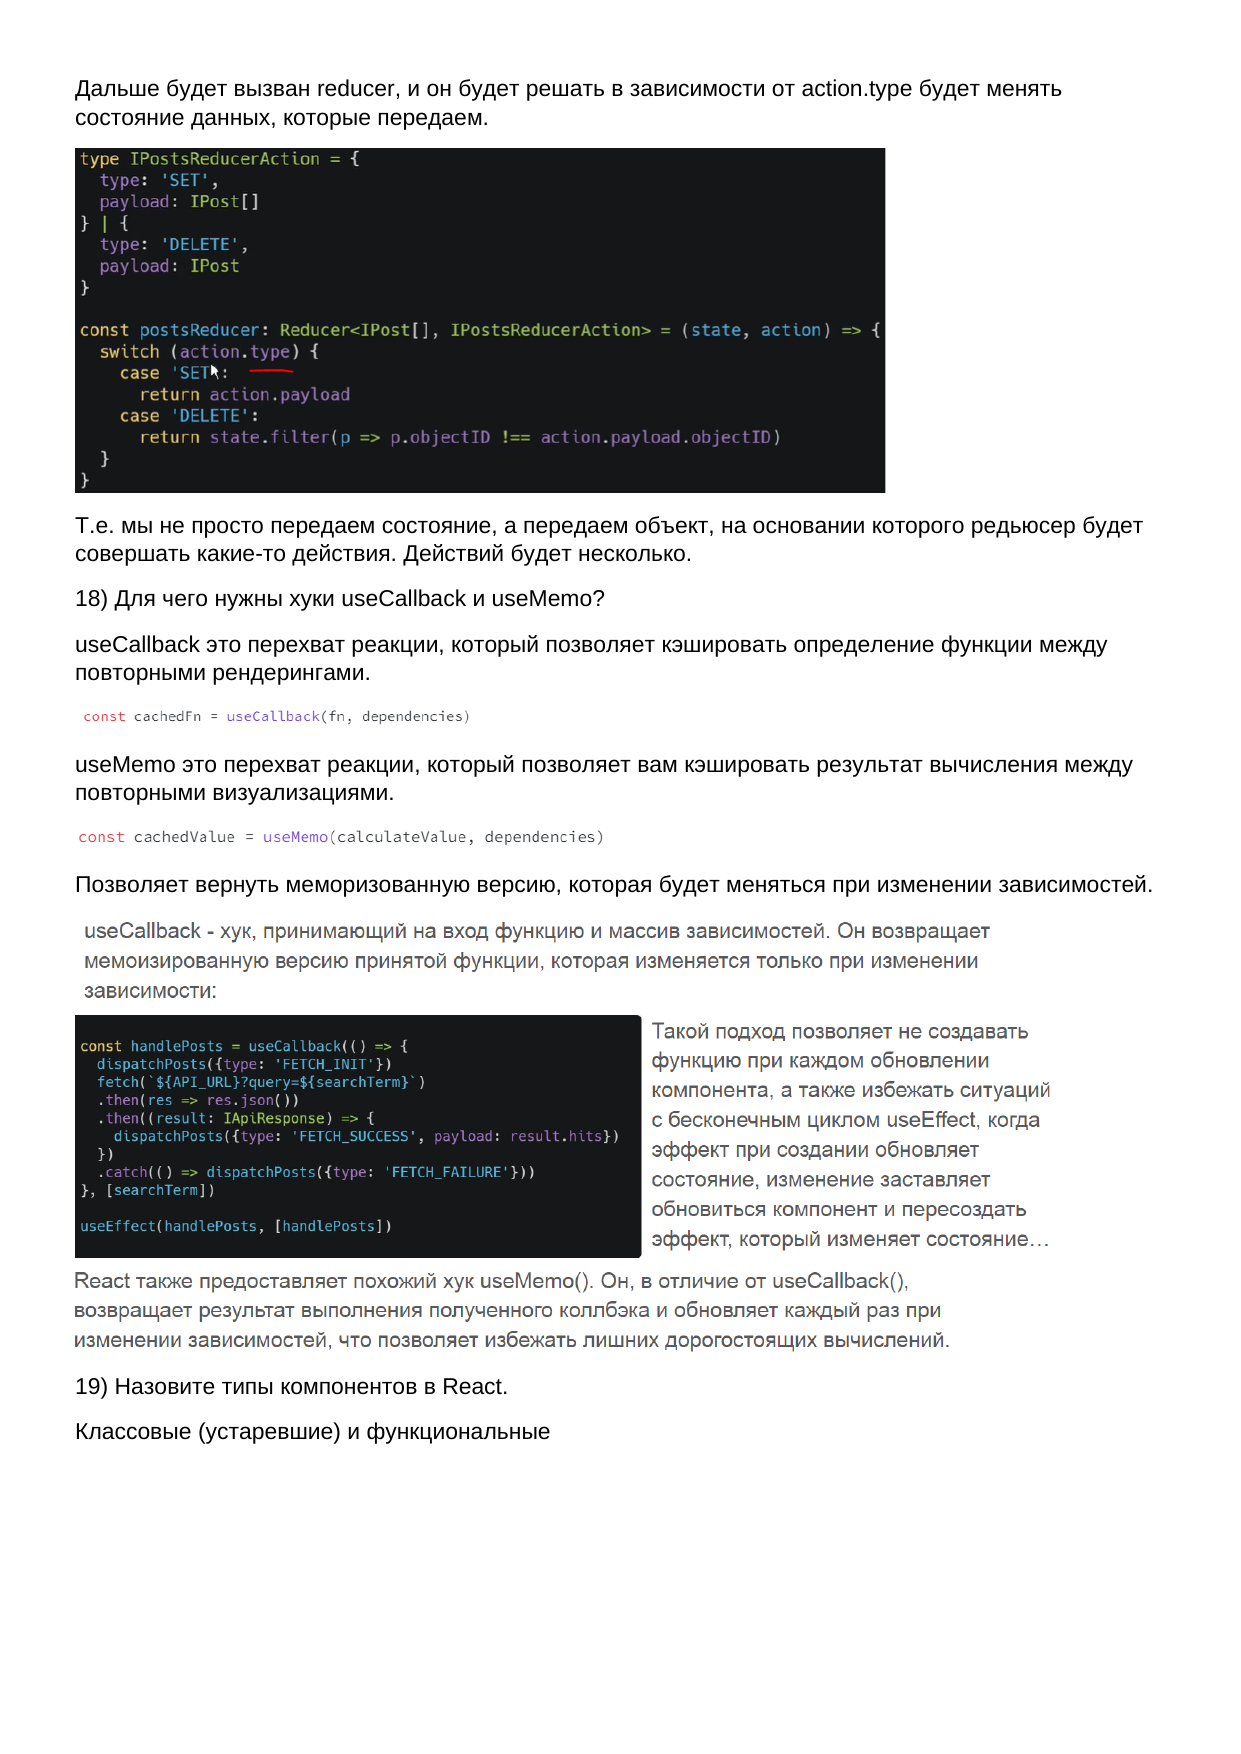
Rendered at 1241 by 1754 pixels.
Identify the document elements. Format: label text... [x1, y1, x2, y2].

text 19) Назовите типы компонентов в React. [75, 1373, 1165, 1399]
text Классовые (устаревшие) и функциональные [75, 1418, 1165, 1444]
picture [75, 916, 1050, 1354]
text useCallback это перехват реакции, который позволяет кэшировать определение функции между повторными рендерингами. [75, 631, 1165, 685]
text Позволяет вернуть меморизованную версию, которая будет меняться при изменении зависимостей. [75, 871, 1165, 898]
picture [75, 148, 886, 493]
text Дальше будет вызван reducer, и он будет решать в зависимости от action.type будет менять состояние данных, которые передаем. [75, 75, 1165, 130]
picture [75, 824, 613, 849]
text 18) Для чего нужны хуки useCallback и useMemo? [75, 585, 1165, 612]
text Т.е. мы не просто передаем состояние, а передаем объект, на основании которого редьюсер будет совершать какие-то действия. Действий будет несколько. [75, 512, 1165, 567]
text useMemo это перехват реакции, который позволяет вам кэшировать результат вычисления между повторными визуализациями. [75, 751, 1165, 806]
picture [75, 704, 481, 728]
